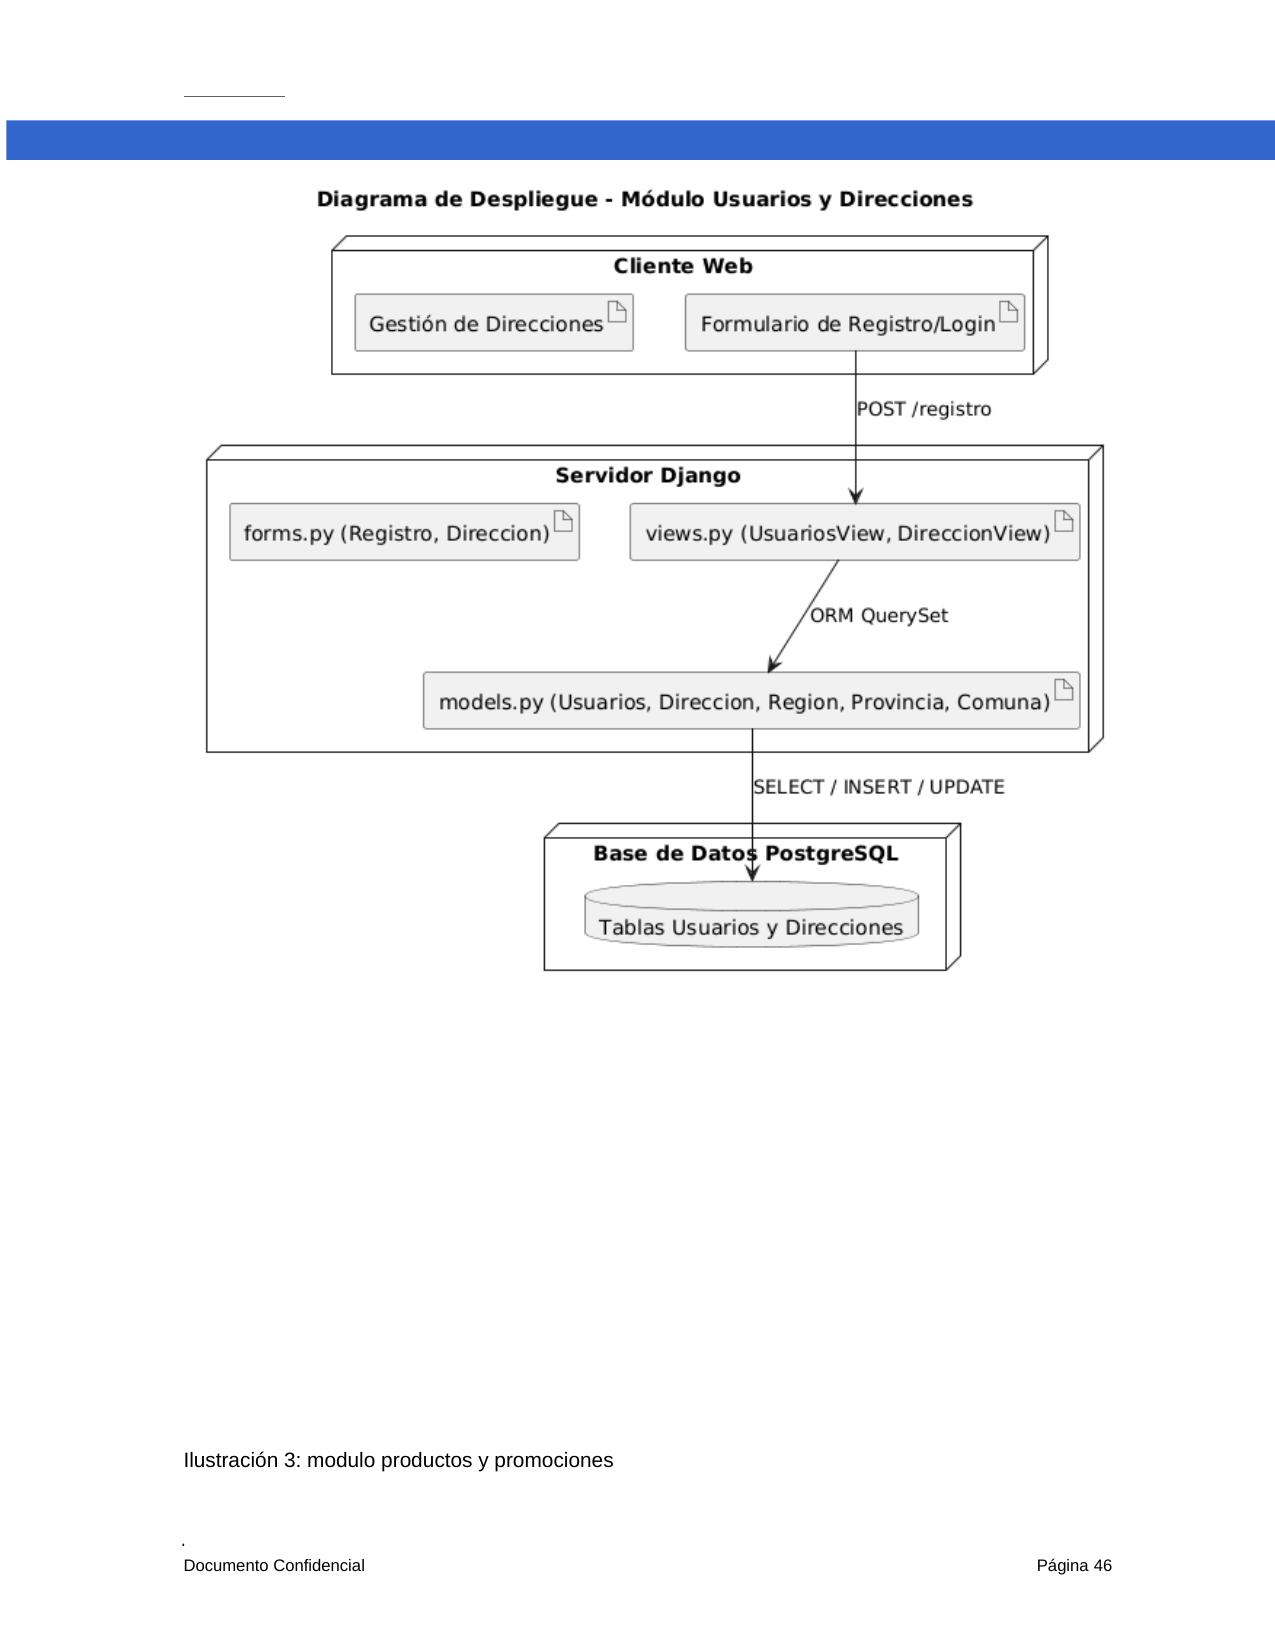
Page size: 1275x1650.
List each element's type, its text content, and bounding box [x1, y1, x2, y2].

picture [183, 173, 1125, 993]
text Ilustración 3: modulo productos y promociones [183, 1448, 1125, 1472]
